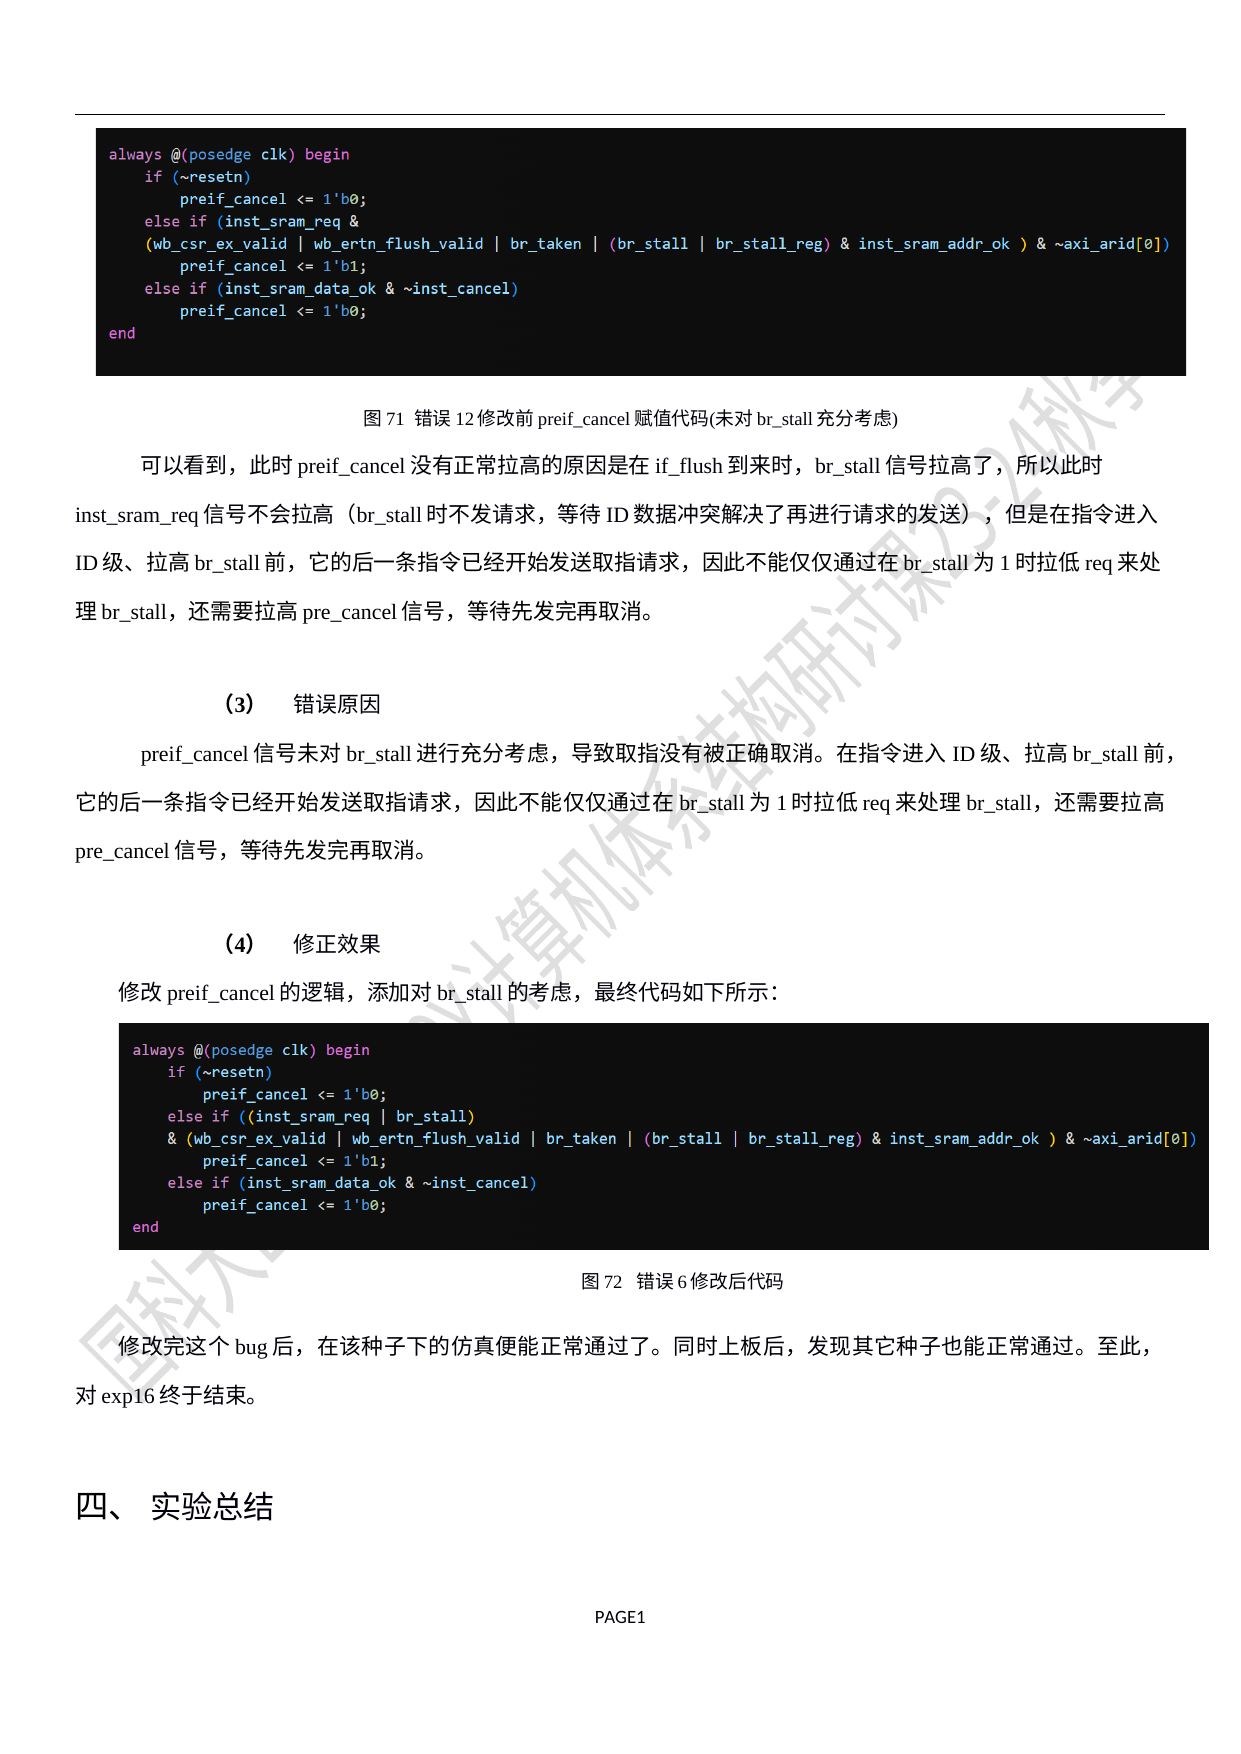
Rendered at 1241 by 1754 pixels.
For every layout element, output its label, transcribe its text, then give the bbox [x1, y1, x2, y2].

list 修正效果 [212, 926, 1165, 959]
text preif_cancel信号未对br_stall进行充分考虑，导致取指没有被正确取消。在指令进入ID级、拉高br_stall前，它的后一条指令已经开始发送取指请求，因此不能仅仅通过在br_stall为1时拉低req来处理br_stall，还需要拉高pre_cancel信号，等待先发完再取消。 [75, 735, 1165, 865]
text 修改preif_cancel的逻辑，添加对br_stall的考虑，最终代码如下所示： [75, 975, 1165, 1007]
list 图72 错误6修改后代码 [200, 1264, 1165, 1296]
list 实验总结 [75, 1471, 1165, 1536]
text 可以看到，此时preif_cancel没有正常拉高的原因是在if_flush到来时，br_stall信号拉高了，所以此时inst_sram_req信号不会拉高（br_stall时不发请求，等待ID数据冲突解决了再进行请求的发送），但是在指令进入ID级、拉高br_stall前，它的后一条指令已经开始发送取指请求，因此不能仅仅通过在br_stall为1时拉低req来处理br_stall，还需要拉高pre_cancel信号，等待先发完再取消。 [75, 447, 1165, 626]
text 修改完这个bug后，在该种子下的仿真便能正常通过了。同时上板后，发现其它种子也能正常通过。至此，对exp16终于结束。 [75, 1329, 1165, 1410]
picture [95, 128, 1187, 376]
picture [118, 1023, 1209, 1250]
list 错误原因 [212, 687, 1165, 719]
text 图71 错误12修改前preif_cancel赋值代码(未对br_stall充分考虑) [75, 401, 1165, 434]
